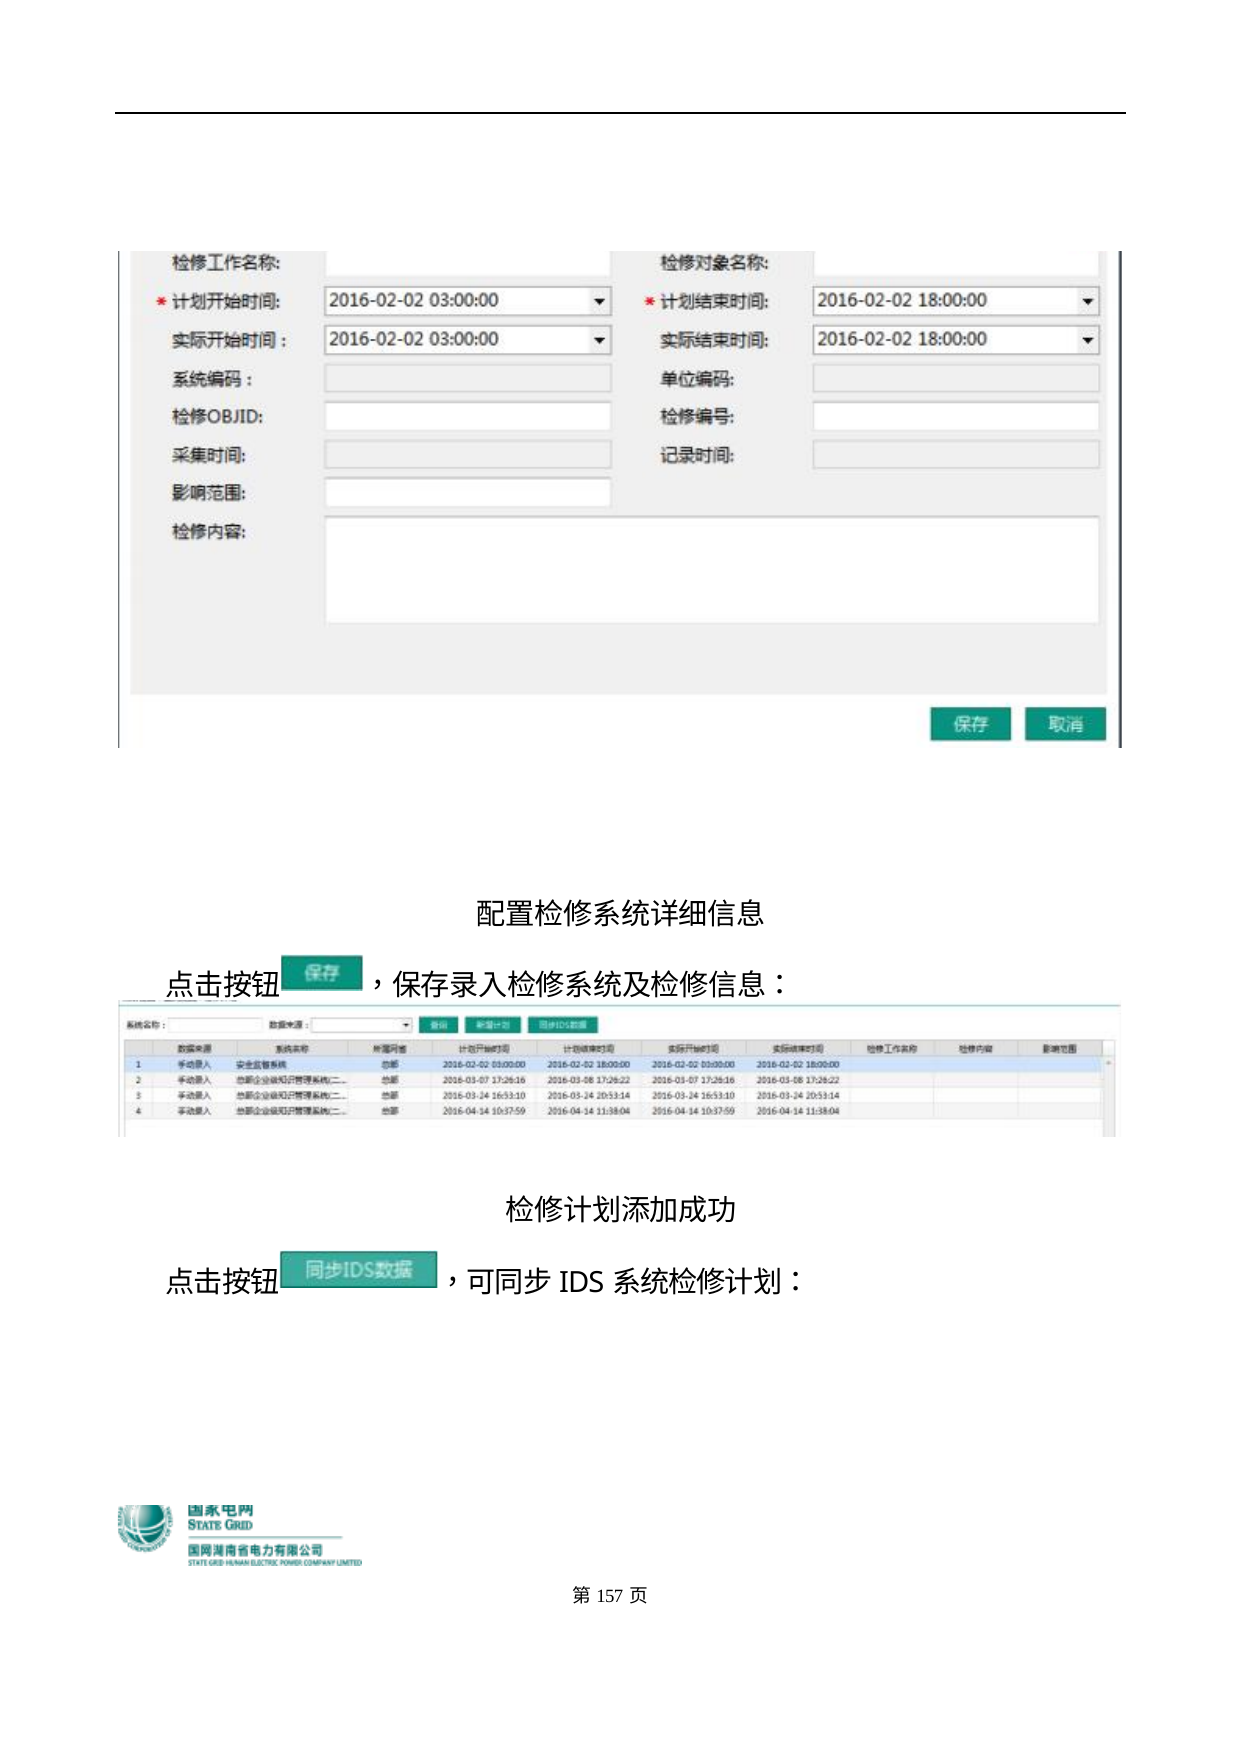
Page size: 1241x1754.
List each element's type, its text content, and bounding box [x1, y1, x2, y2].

picture [117, 1505, 362, 1566]
picture [118, 1000, 1122, 1137]
text 点击按钮，保存录入检修系统及检修信息： [165, 955, 1125, 1000]
picture [118, 251, 1122, 748]
picture [279, 1250, 439, 1288]
text 检修计划添加成功 [505, 1192, 1125, 1228]
text 配置检修系统详细信息 [477, 896, 1125, 932]
text 点击按钮，可同步 IDS 系统检修计划： [165, 1250, 1125, 1297]
picture [280, 954, 364, 991]
